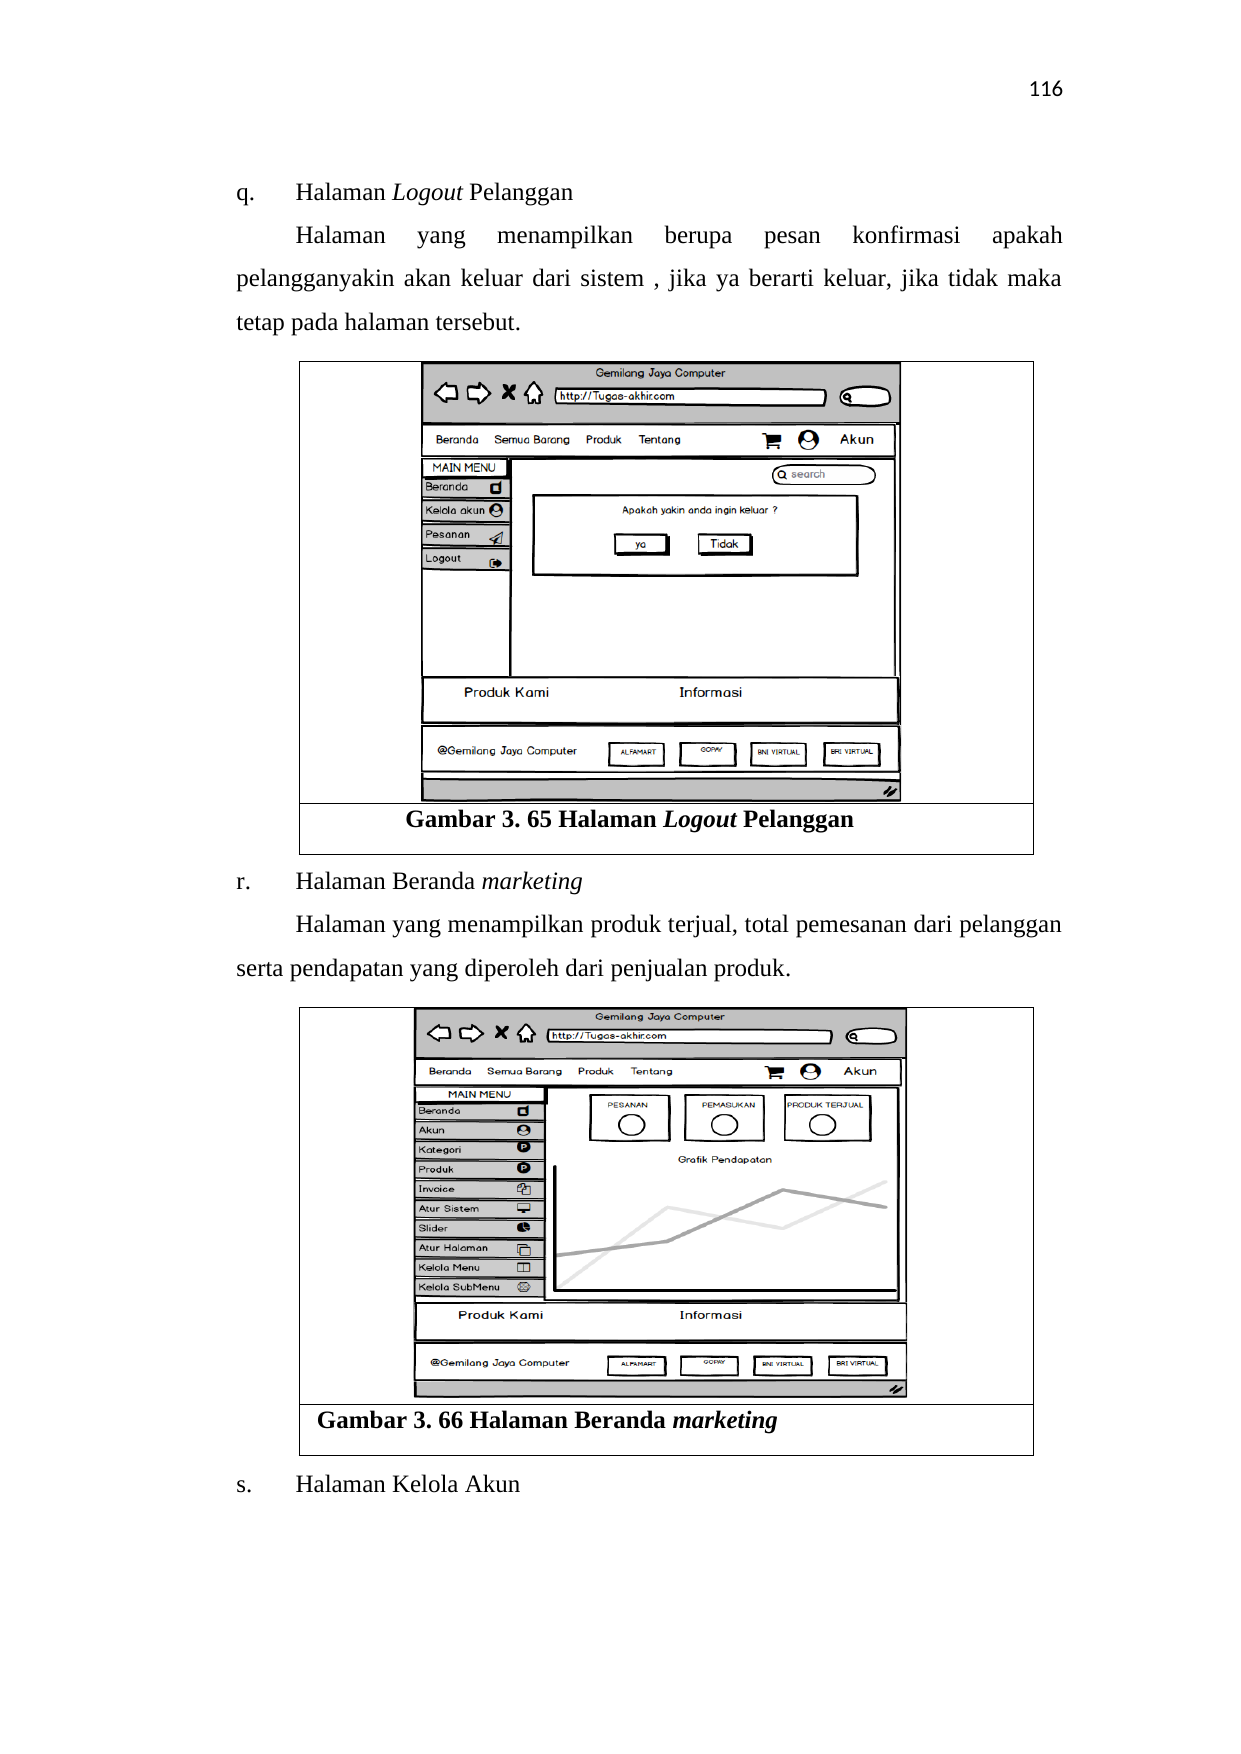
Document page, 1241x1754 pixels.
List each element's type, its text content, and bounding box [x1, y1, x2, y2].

table_cell Gambar 3. 65 Halaman Logout Pelanggan [300, 804, 1033, 853]
table_header [300, 362, 1033, 803]
table_header [300, 1008, 1033, 1404]
text Halaman yang menampilkan berupa pesan konfirmasi apakah pelangganyakin akan keluar dari sistem , jika ya berarti keluar, jika tidak maka tetap pada halaman tersebut. [236, 220, 1063, 335]
text Halaman yang menampilkan produk terjual, total pemesanan dari pelanggan serta pendapatan yang diperoleh dari penjualan produk. [236, 909, 1063, 981]
list Halaman Beranda marketing [236, 866, 1063, 895]
list Halaman Kelola Akun [236, 1469, 1063, 1498]
table_cell Gambar 3. 66 Halaman Beranda marketing [300, 1405, 1033, 1455]
list Halaman Logout Pelanggan [236, 177, 1063, 206]
